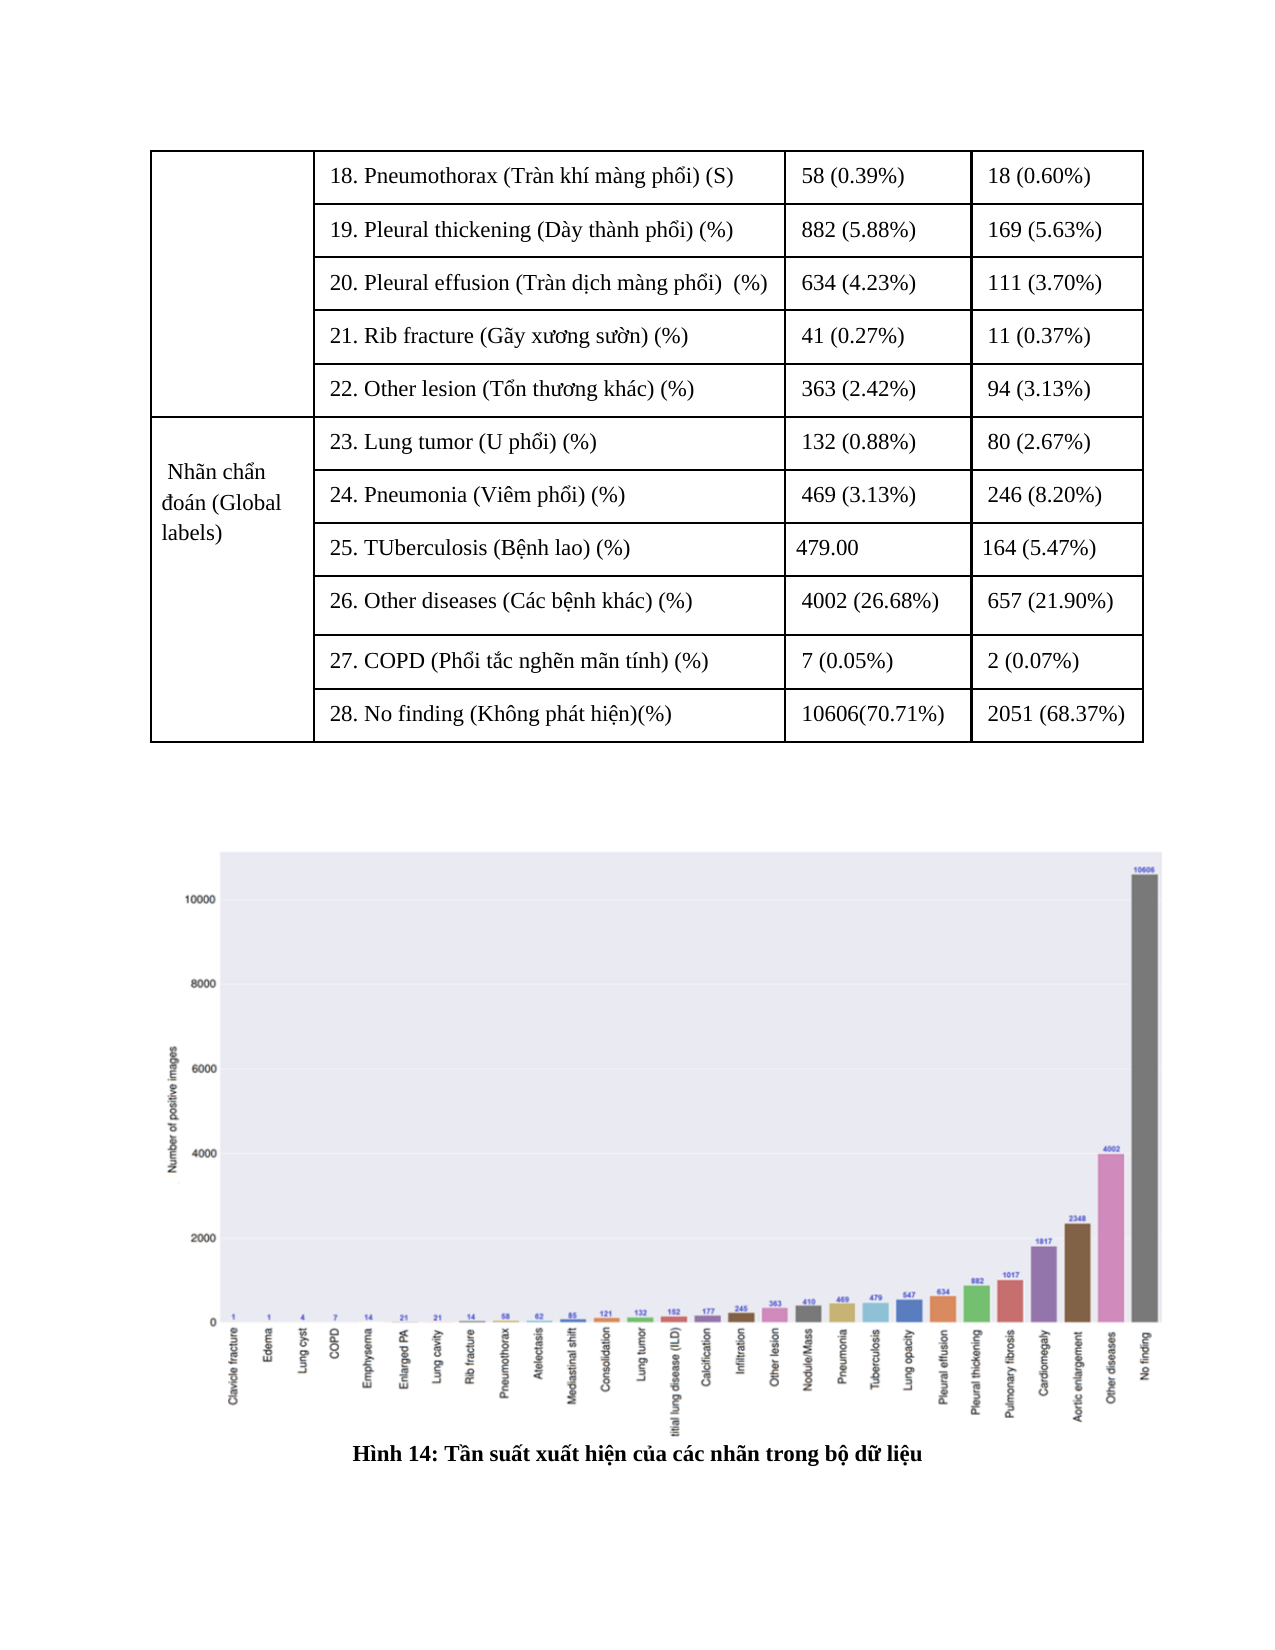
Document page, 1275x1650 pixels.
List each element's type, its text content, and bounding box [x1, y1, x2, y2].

table_cell 19. Pleural thickening (Dày thành phổi) (%) [315, 205, 784, 256]
table_cell 23. Lung tumor (U phổi) (%) [315, 418, 784, 469]
table_cell 28. No finding (Không phát hiện)(%) [315, 690, 784, 741]
table_cell 111 (3.70%) [973, 258, 1142, 309]
table_cell 882 (5.88%) [786, 205, 970, 256]
table_cell 80 (2.67%) [973, 418, 1142, 469]
text Hình 14: Tần suất xuất hiện của các nhãn trong bộ dữ liệu [150, 1437, 1125, 1466]
table_cell 2051 (68.37%) [973, 690, 1142, 741]
table_cell 657 (21.90%) [973, 577, 1142, 634]
table_cell 469 (3.13%) [786, 471, 970, 522]
table_cell 10606(70.71%) [786, 690, 970, 741]
table_cell 58 (0.39%) [786, 152, 970, 203]
table_cell 24. Pneumonia (Viêm phổi) (%) [315, 471, 784, 522]
table_cell 164 (5.47%) [973, 524, 1142, 575]
table_cell 4002 (26.68%) [786, 577, 970, 634]
table_cell 2 (0.07%) [973, 636, 1142, 687]
table_cell 132 (0.88%) [786, 418, 970, 469]
table_cell 18. Pneumothorax (Tràn khí màng phổi) (S) [315, 152, 784, 203]
picture [150, 836, 1179, 1437]
table_cell 18 (0.60%) [973, 152, 1142, 203]
table_cell 363 (2.42%) [786, 365, 970, 416]
table_cell 634 (4.23%) [786, 258, 970, 309]
table_cell Nhãn chẩn đoán (Global labels) [152, 418, 313, 741]
table_cell 26. Other diseases (Các bệnh khác) (%) [315, 577, 784, 634]
table_cell 94 (3.13%) [973, 365, 1142, 416]
table_cell 169 (5.63%) [973, 205, 1142, 256]
table_cell 11 (0.37%) [973, 311, 1142, 362]
table_cell 41 (0.27%) [786, 311, 970, 362]
table_cell 479.00 [786, 524, 970, 575]
table_cell 25. TUberculosis (Bệnh lao) (%) [315, 524, 784, 575]
table_cell 21. Rib fracture (Gãy xương sườn) (%) [315, 311, 784, 362]
table_cell 27. COPD (Phổi tắc nghẽn mãn tính) (%) [315, 636, 784, 687]
table_cell 22. Other lesion (Tổn thương khác) (%) [315, 365, 784, 416]
table_cell 20. Pleural effusion (Tràn dịch màng phổi) (%) [315, 258, 784, 309]
table_cell 246 (8.20%) [973, 471, 1142, 522]
table_cell 7 (0.05%) [786, 636, 970, 687]
